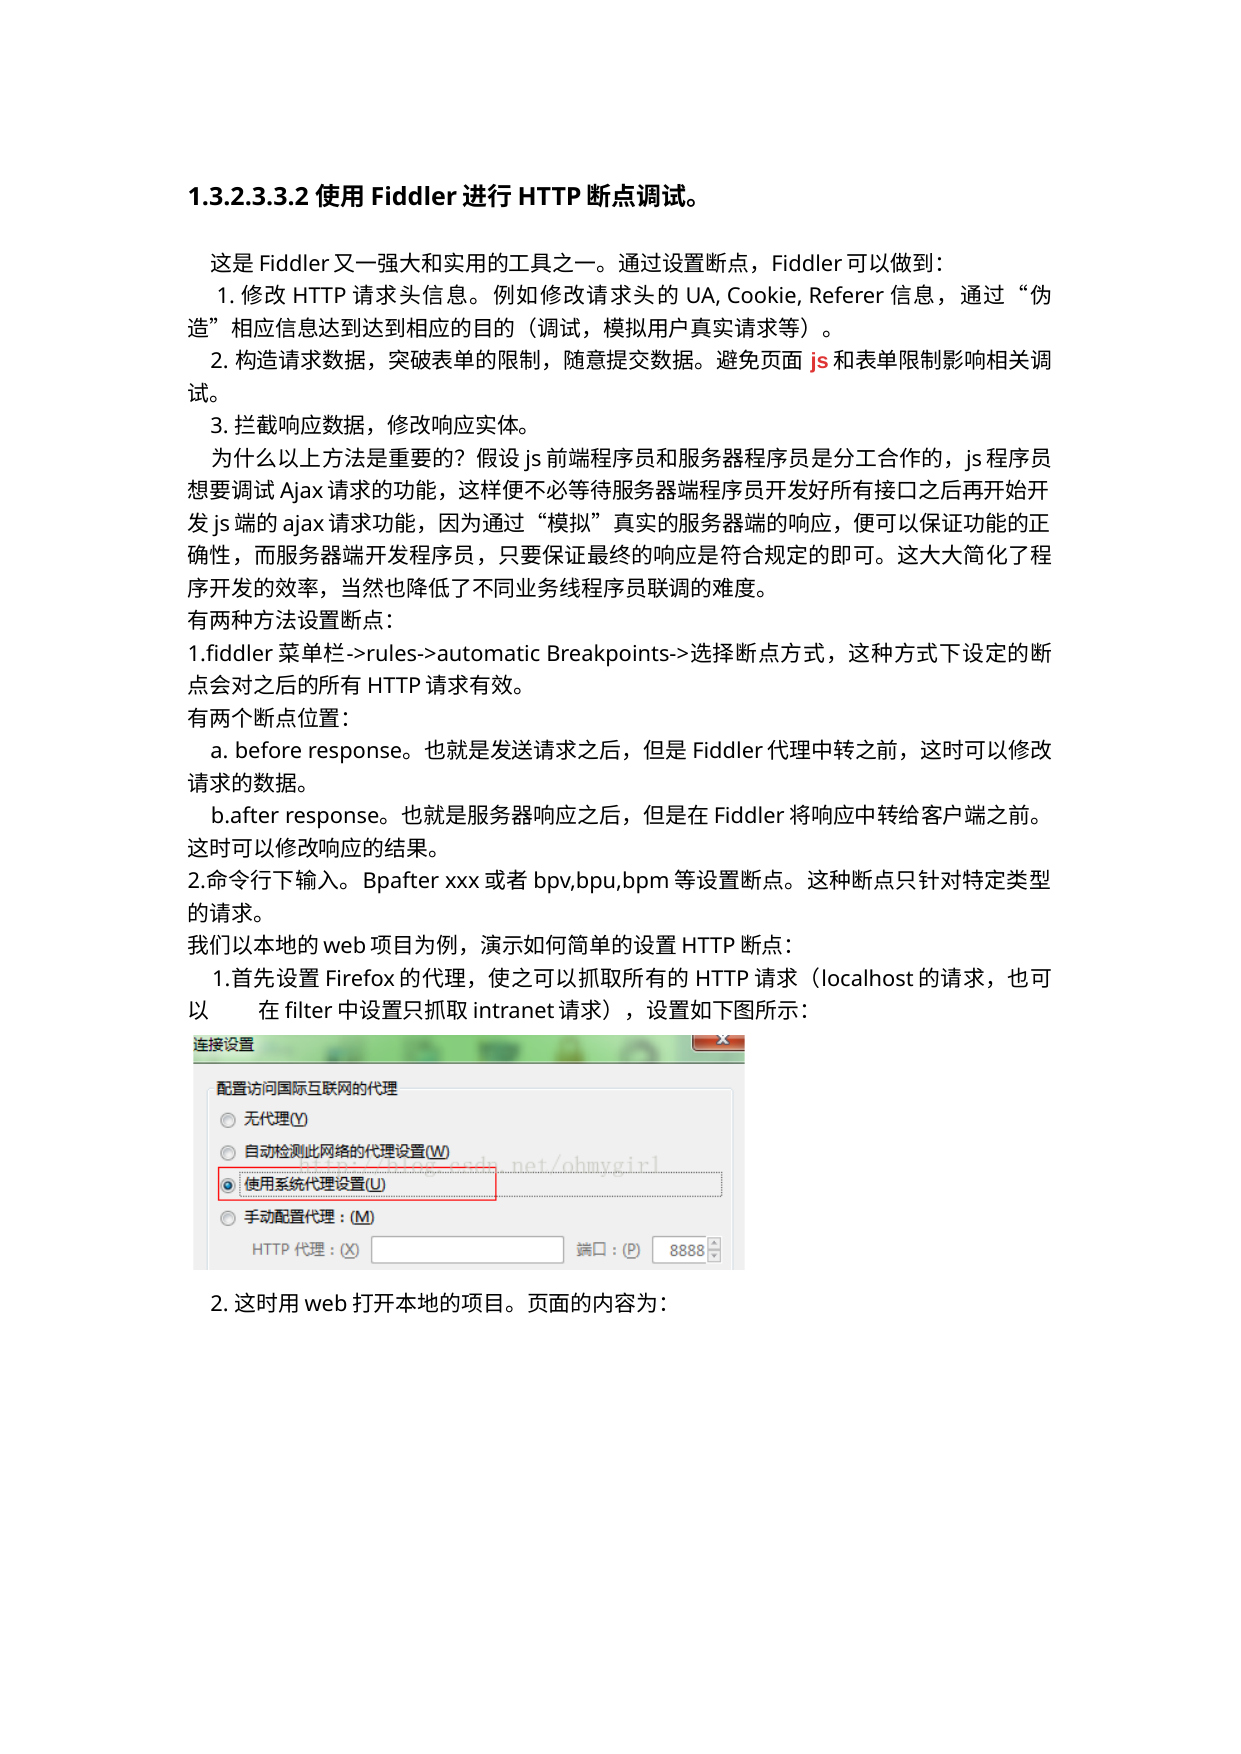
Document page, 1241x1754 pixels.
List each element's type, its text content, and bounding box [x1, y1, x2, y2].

text a. before response。也就是发送请求之后，但是Fiddler代理中转之前，这时可以修改请求的数据。 [187, 733, 1053, 798]
picture [193, 1035, 745, 1270]
text b.after response。也就是服务器响应之后，但是在Fiddler将响应中转给客户端之前。这时可以修改响应的结果。 [187, 798, 1053, 863]
text 为什么以上方法是重要的？假设js前端程序员和服务器程序员是分工合作的，js程序员想要调试Ajax请求的功能，这样便不必等待服务器端程序员开发好所有接口之后再开始开发js端的ajax请求功能，因为通过“模拟”真实的服务器端的响应，便可以保证功能的正确性，而服务器端开发程序员，只要保证最终的响应是符合规定的即可。这大大简化了程序开发的效率，当然也降低了不同业务线程序员联调的难度。 [187, 441, 1053, 603]
text 有两种方法设置断点： [187, 603, 1053, 636]
text 我们以本地的web项目为例，演示如何简单的设置HTTP断点： [187, 928, 1053, 961]
text 1.首先设置Firefox的代理，使之可以抓取所有的HTTP请求（localhost的请求，也可以 在filter中设置只抓取intranet请求），设置如下图所示： [187, 961, 1053, 1026]
text 1.fiddler菜单栏->rules->automatic Breakpoints->选择断点方式，这种方式下设定的断点会对之后的所有HTTP请求有效。 [187, 636, 1053, 701]
text 3. 拦截响应数据，修改响应实体。 [187, 408, 1053, 441]
text 2. 这时用web打开本地的项目。页面的内容为： [187, 1286, 1053, 1318]
text 这是Fiddler又一强大和实用的工具之一。通过设置断点，Fiddler可以做到： [187, 246, 1053, 278]
subtitle 1.3.2.3.3.2 使用Fiddler进行HTTP断点调试。 [187, 162, 1053, 227]
text 2. 构造请求数据，突破表单的限制，随意提交数据。避免页面js和表单限制影响相关调试。 [187, 343, 1053, 408]
text 有两个断点位置： [187, 701, 1053, 733]
text 2.命令行下输入。Bpafter xxx或者bpv,bpu,bpm等设置断点。这种断点只针对特定类型的请求。 [187, 863, 1053, 928]
text 1. 修改HTTP请求头信息。例如修改请求头的UA, Cookie, Referer 信息，通过“伪造”相应信息达到达到相应的目的（调试，模拟用户真实请求等）。 [187, 278, 1053, 343]
